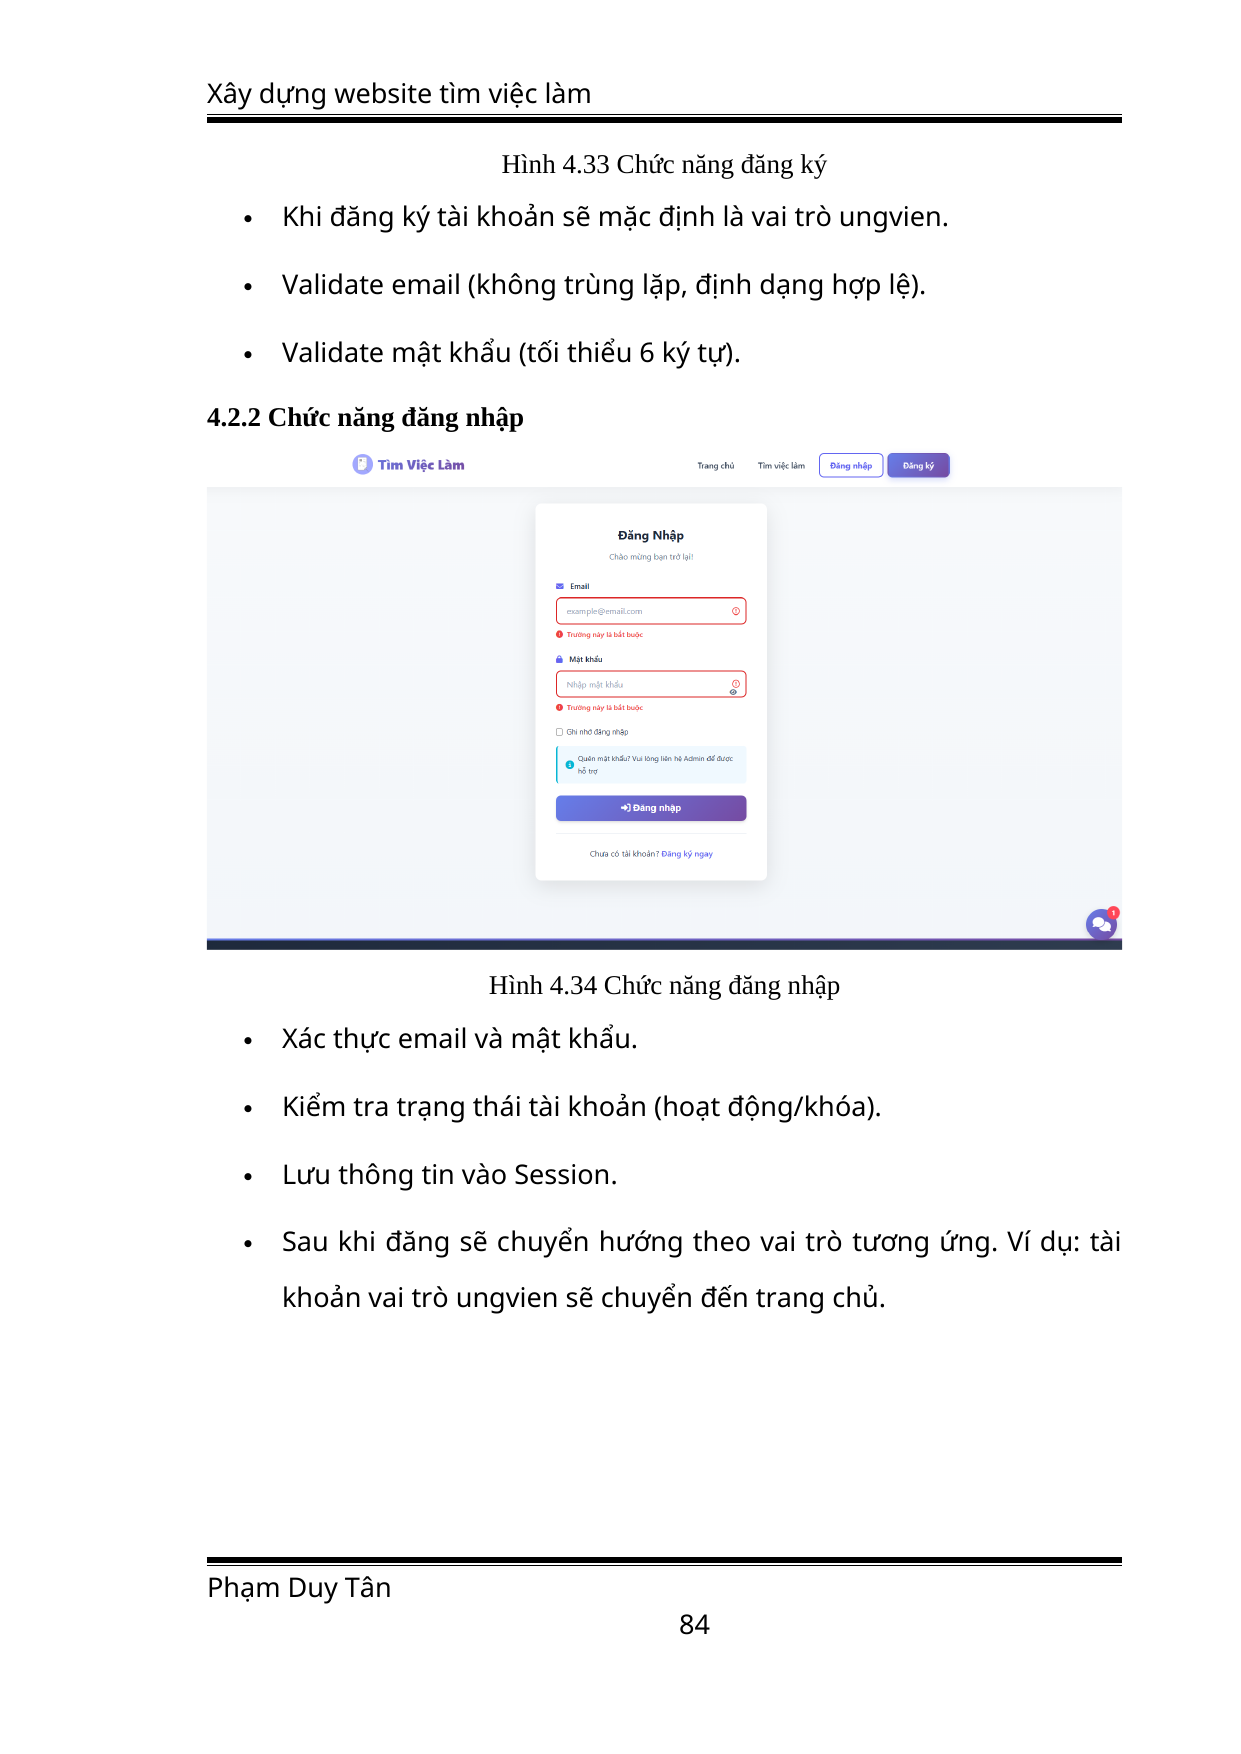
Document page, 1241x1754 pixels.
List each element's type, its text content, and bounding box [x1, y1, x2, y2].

list Xác thực email và mật khẩu. [244, 1019, 1122, 1056]
picture [206, 448, 1123, 950]
list Kiểm tra trạng thái tài khoản (hoạt động/khóa). [244, 1087, 1122, 1124]
list Validate email (không trùng lặp, định dạng hợp lệ). [244, 266, 1122, 303]
subtitle Chức năng đăng nhập [207, 401, 1122, 432]
list Sau khi đăng sẽ chuyển hướng theo vai trò tương ứng. Ví dụ: tài khoản vai trò ungvien sẽ chuyển đến trang chủ. [244, 1223, 1122, 1315]
list Validate mật khẩu (tối thiểu 6 ký tự). [244, 333, 1122, 370]
list Khi đăng ký tài khoản sẽ mặc định là vai trò ungvien. [244, 198, 1122, 235]
list Lưu thông tin vào Session. [244, 1155, 1122, 1192]
